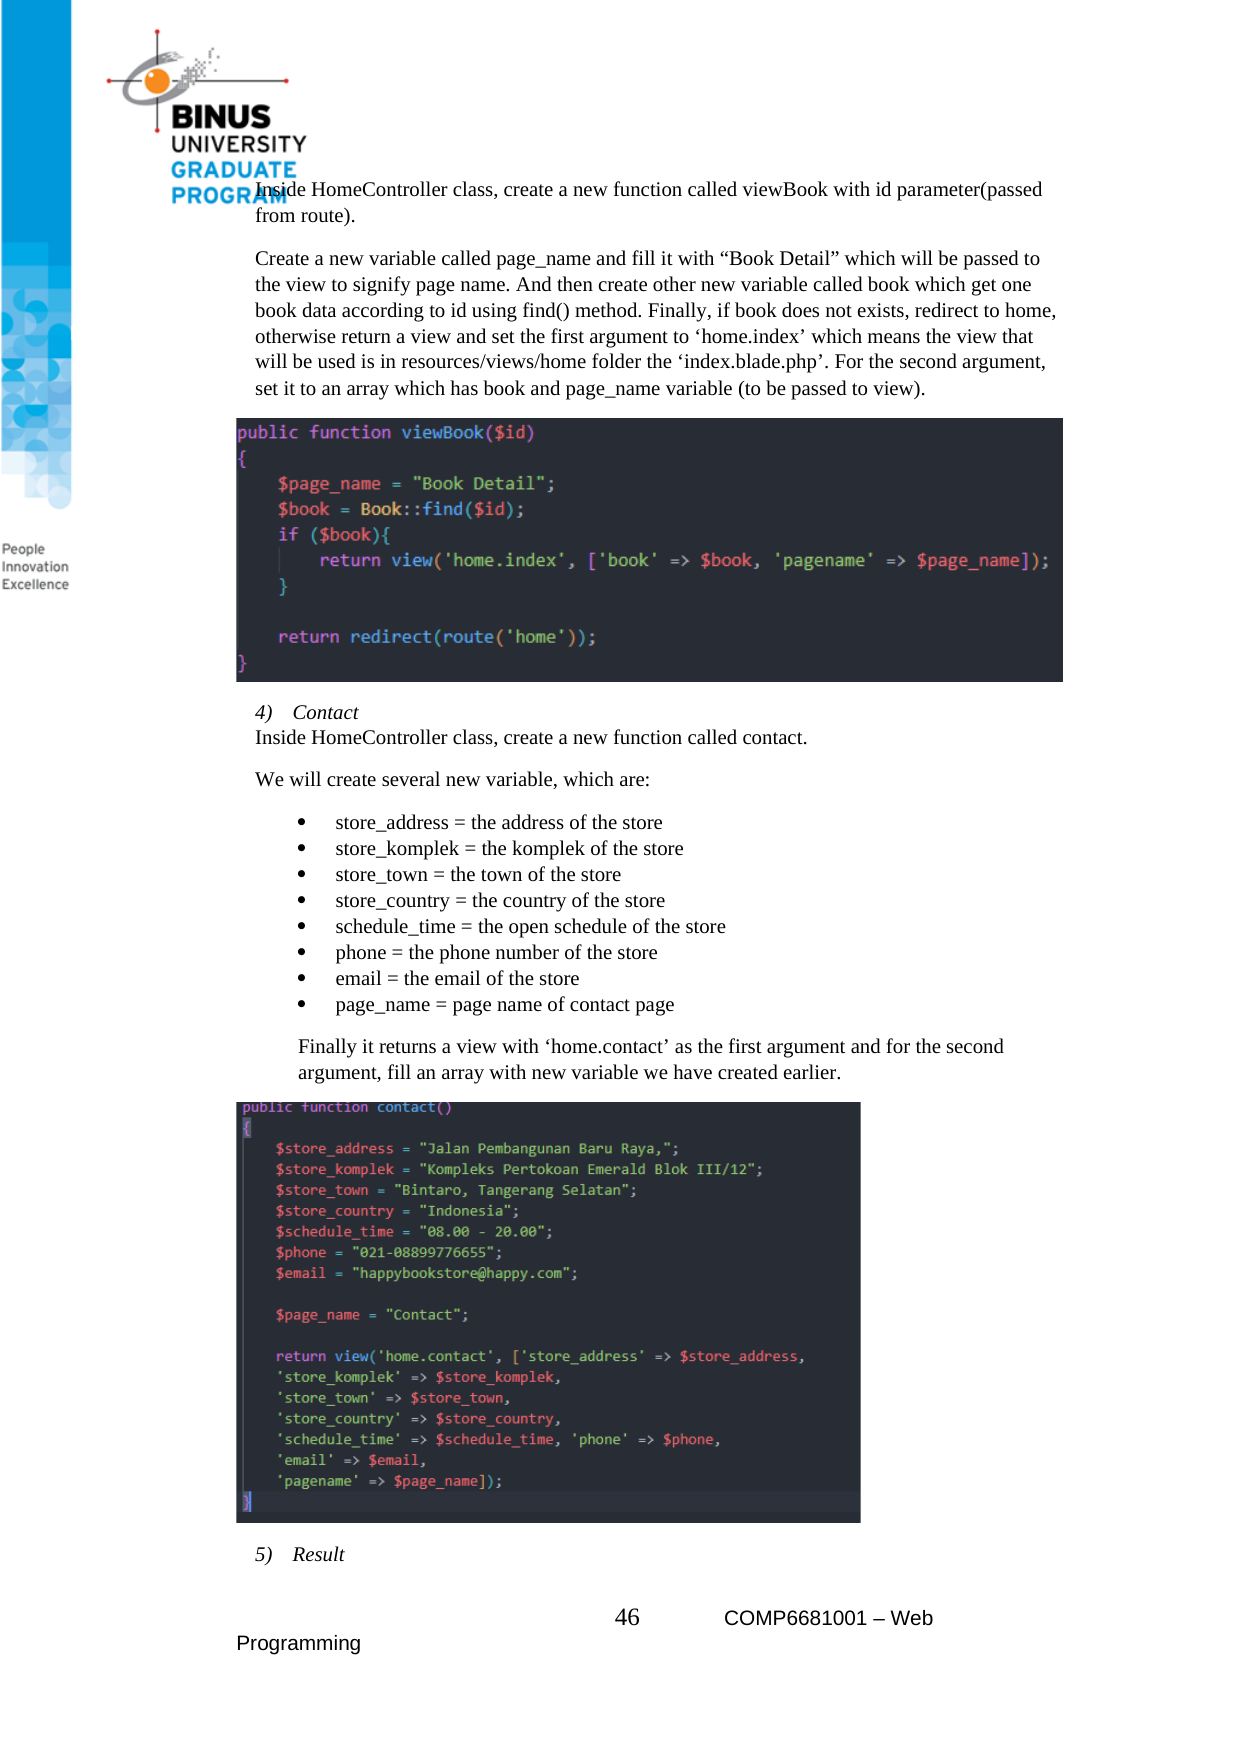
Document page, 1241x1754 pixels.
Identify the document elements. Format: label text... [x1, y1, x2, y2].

subtitle Contact [236, 700, 1063, 725]
list store_town = the town of the store [298, 862, 1063, 886]
text Inside HomeController class, create a new function called viewBook with id parameter(passed from route). [255, 177, 1063, 227]
list store_address = the address of the store [298, 810, 1063, 834]
picture [0, 0, 1063, 682]
text We will create several new variable, which are: [255, 767, 1063, 791]
list schedule_time = the open schedule of the store [298, 914, 1063, 938]
text Create a new variable called page_name and fill it with “Book Detail” which will be passed to the view to signify page name. And then create other new variable called book which get one book data according to id using find() method. Finally, if book does not exists, redirect to home, otherwise return a view and set the first argument to ‘home.index’ which means the view that will be used is in resources/views/home folder the ‘index.blade.php’. For the second argument, set it to an array which has book and page_name variable (to be passed to view). [255, 246, 1063, 399]
list email = the email of the store [298, 966, 1063, 989]
list phone = the phone number of the store [298, 939, 1063, 964]
list store_country = the country of the store [298, 888, 1063, 912]
list store_komplek = the komplek of the store [298, 836, 1063, 860]
text Finally it returns a view with ‘home.contact’ as the first argument and for the second argument, fill an array with new variable we have created earlier. [298, 1034, 1063, 1084]
text Inside HomeController class, create a new function called contact. [255, 725, 1063, 749]
list page_name = page name of contact page [298, 991, 1063, 1016]
subtitle Result [236, 1541, 1063, 1566]
picture [236, 1102, 861, 1523]
